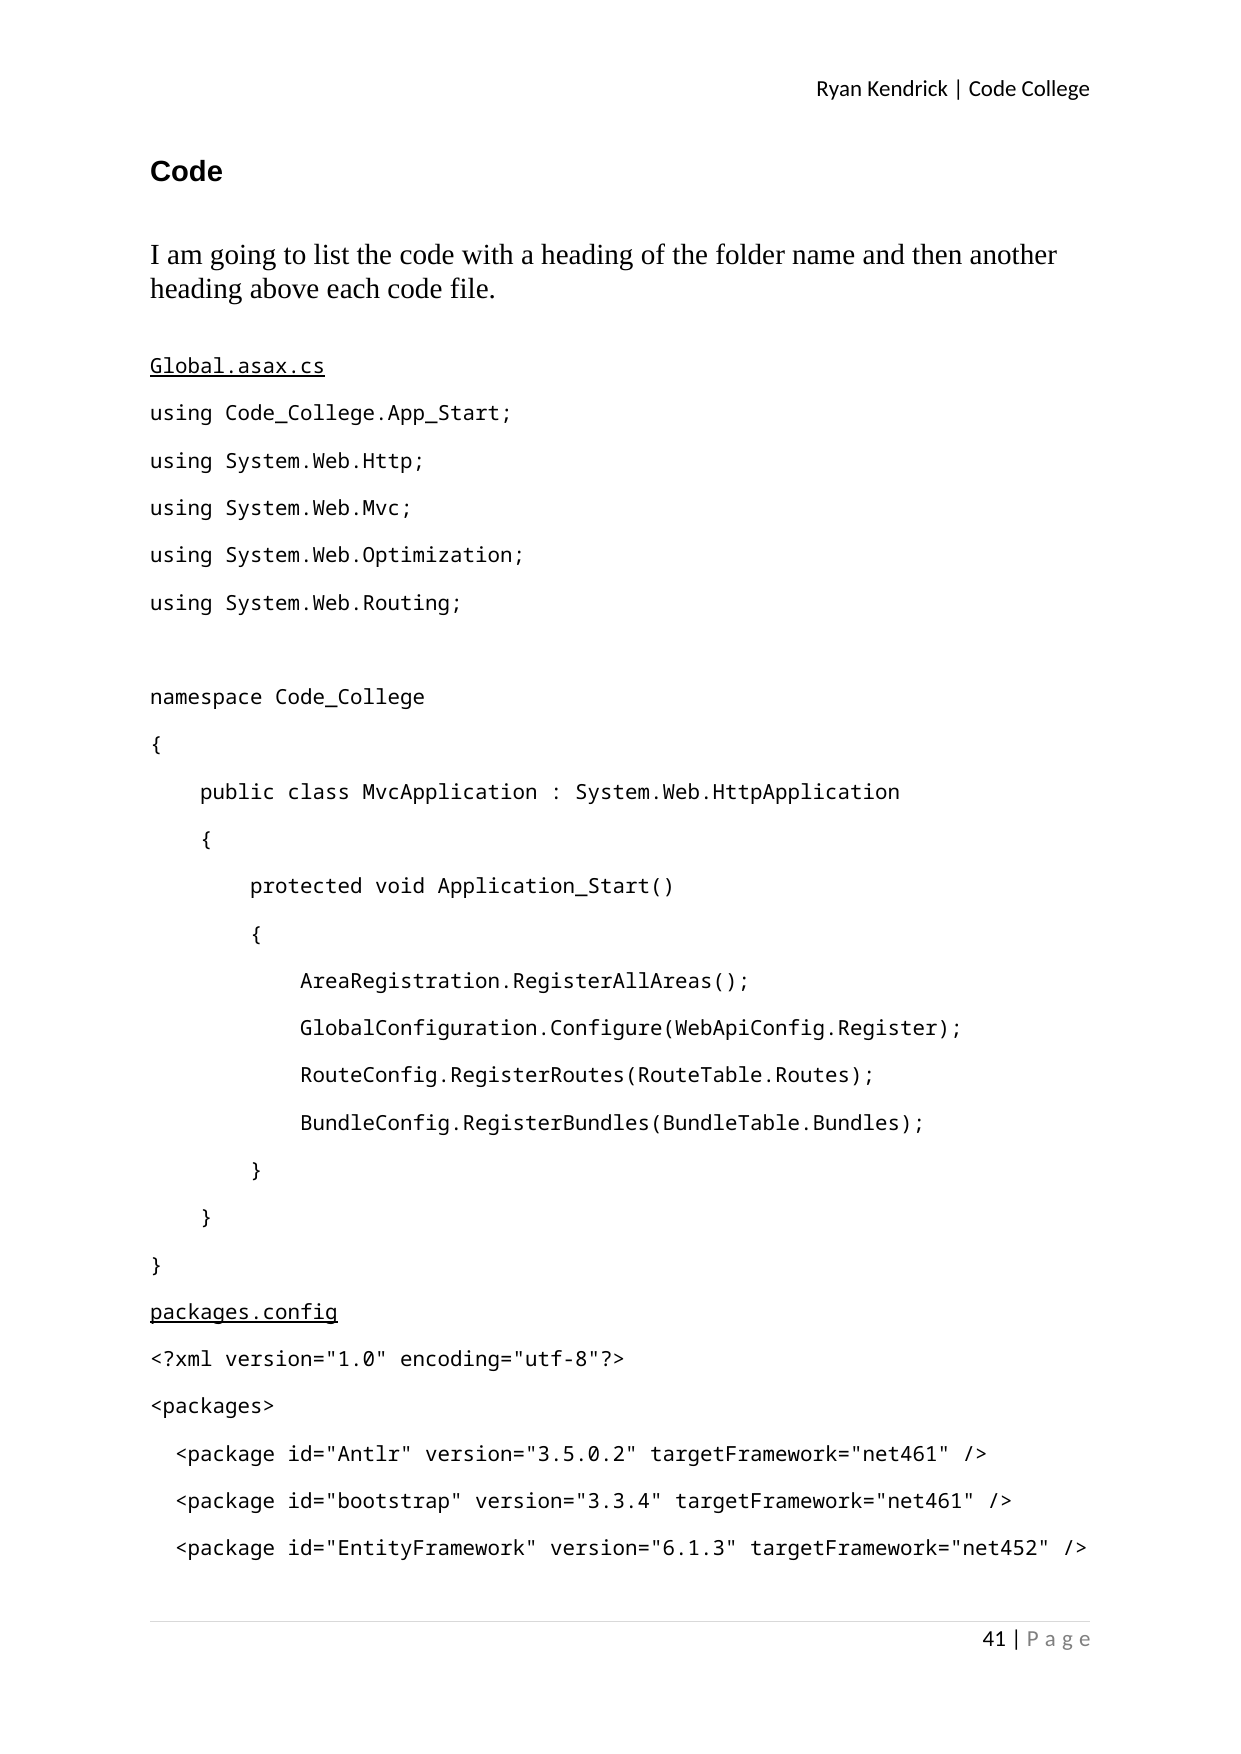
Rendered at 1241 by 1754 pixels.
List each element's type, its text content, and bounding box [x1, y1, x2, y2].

text using System.Web.Routing; [150, 588, 1090, 616]
text Global.asax.cs [150, 351, 1090, 379]
text <packages> [150, 1392, 1090, 1420]
text I am going to list the code with a heading of the folder name and then another heading above each code file. [150, 237, 1090, 304]
text namespace Code_College [150, 682, 1090, 711]
text packages.config [150, 1297, 1090, 1325]
text <package id="EntityFramework" version="6.1.3" targetFramework="net452" /> [150, 1533, 1090, 1562]
text { [150, 919, 1090, 947]
text } [150, 1155, 1090, 1183]
subtitle Code [150, 154, 1090, 188]
text public class MvcApplication : System.Web.HttpApplication [150, 777, 1090, 805]
text using System.Web.Optimization; [150, 540, 1090, 569]
text { [150, 824, 1090, 852]
text RouteConfig.RegisterRoutes(RouteTable.Routes); [150, 1061, 1090, 1089]
text using System.Web.Mvc; [150, 493, 1090, 521]
text using System.Web.Http; [150, 446, 1090, 474]
text <?xml version="1.0" encoding="utf-8"?> [150, 1344, 1090, 1373]
text } [150, 1202, 1090, 1231]
text using Code_College.App_Start; [150, 398, 1090, 427]
text { [150, 729, 1090, 758]
text } [150, 1250, 1090, 1278]
text protected void Application_Start() [150, 871, 1090, 900]
text AreaRegistration.RegisterAllAreas(); [150, 966, 1090, 994]
text <package id="Antlr" version="3.5.0.2" targetFramework="net461" /> [150, 1439, 1090, 1467]
text BundleConfig.RegisterBundles(BundleTable.Bundles); [150, 1108, 1090, 1136]
text GlobalConfiguration.Configure(WebApiConfig.Register); [150, 1013, 1090, 1042]
text <package id="bootstrap" version="3.3.4" targetFramework="net461" /> [150, 1486, 1090, 1514]
